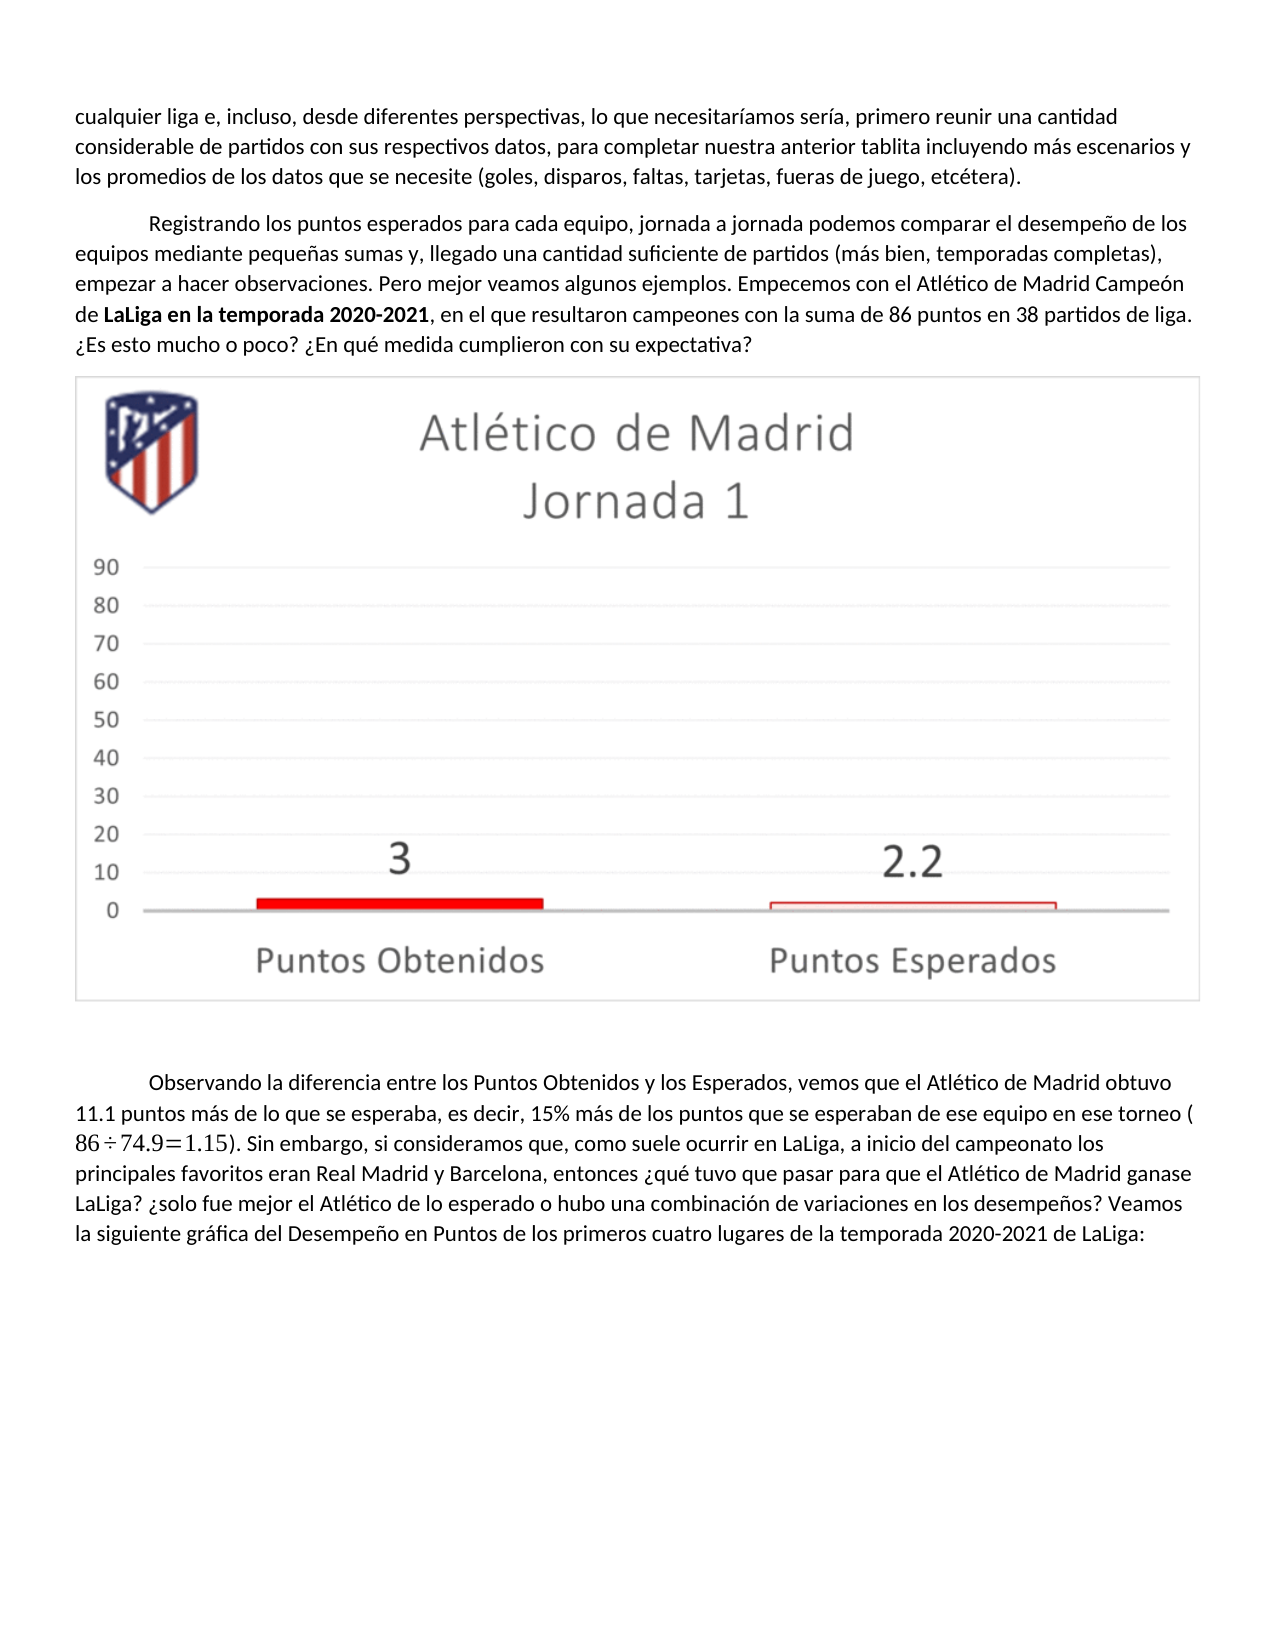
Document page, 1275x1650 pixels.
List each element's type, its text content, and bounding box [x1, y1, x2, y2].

picture [75, 376, 1200, 1003]
text Registrando los puntos esperados para cada equipo, jornada a jornada podemos comparar el desempeño de los equipos mediante pequeñas sumas y, llegado una cantidad suficiente de partidos (más bien, temporadas completas), empezar a hacer observaciones. Pero mejor veamos algunos ejemplos. Empecemos con el Atlético de Madrid Campeón de LaLiga en la temporada 2020-2021, en el que resultaron campeones con la suma de 86 puntos en 38 partidos de liga. ¿Es esto mucho o poco? ¿En qué medida cumplieron con su expectativa? [75, 209, 1200, 358]
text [75, 102, 1200, 190]
text Observando la diferencia entre los Puntos Obtenidos y los Esperados, vemos que el Atlético de Madrid obtuvo 11.1 puntos más de lo que se esperaba, es decir, 15% más de los puntos que se esperaban de ese equipo en ese torneo (). Sin embargo, si consideramos que, como suele ocurrir en LaLiga, a inicio del campeonato los principales favoritos eran Real Madrid y Barcelona, entonces ¿qué tuvo que pasar para que el Atlético de Madrid ganase LaLiga? ¿solo fue mejor el Atlético de lo esperado o hubo una combinación de variaciones en los desempeños? Veamos la siguiente gráfica del Desempeño en Puntos de los primeros cuatro lugares de la temporada 2020-2021 de LaLiga: [75, 1068, 1200, 1248]
